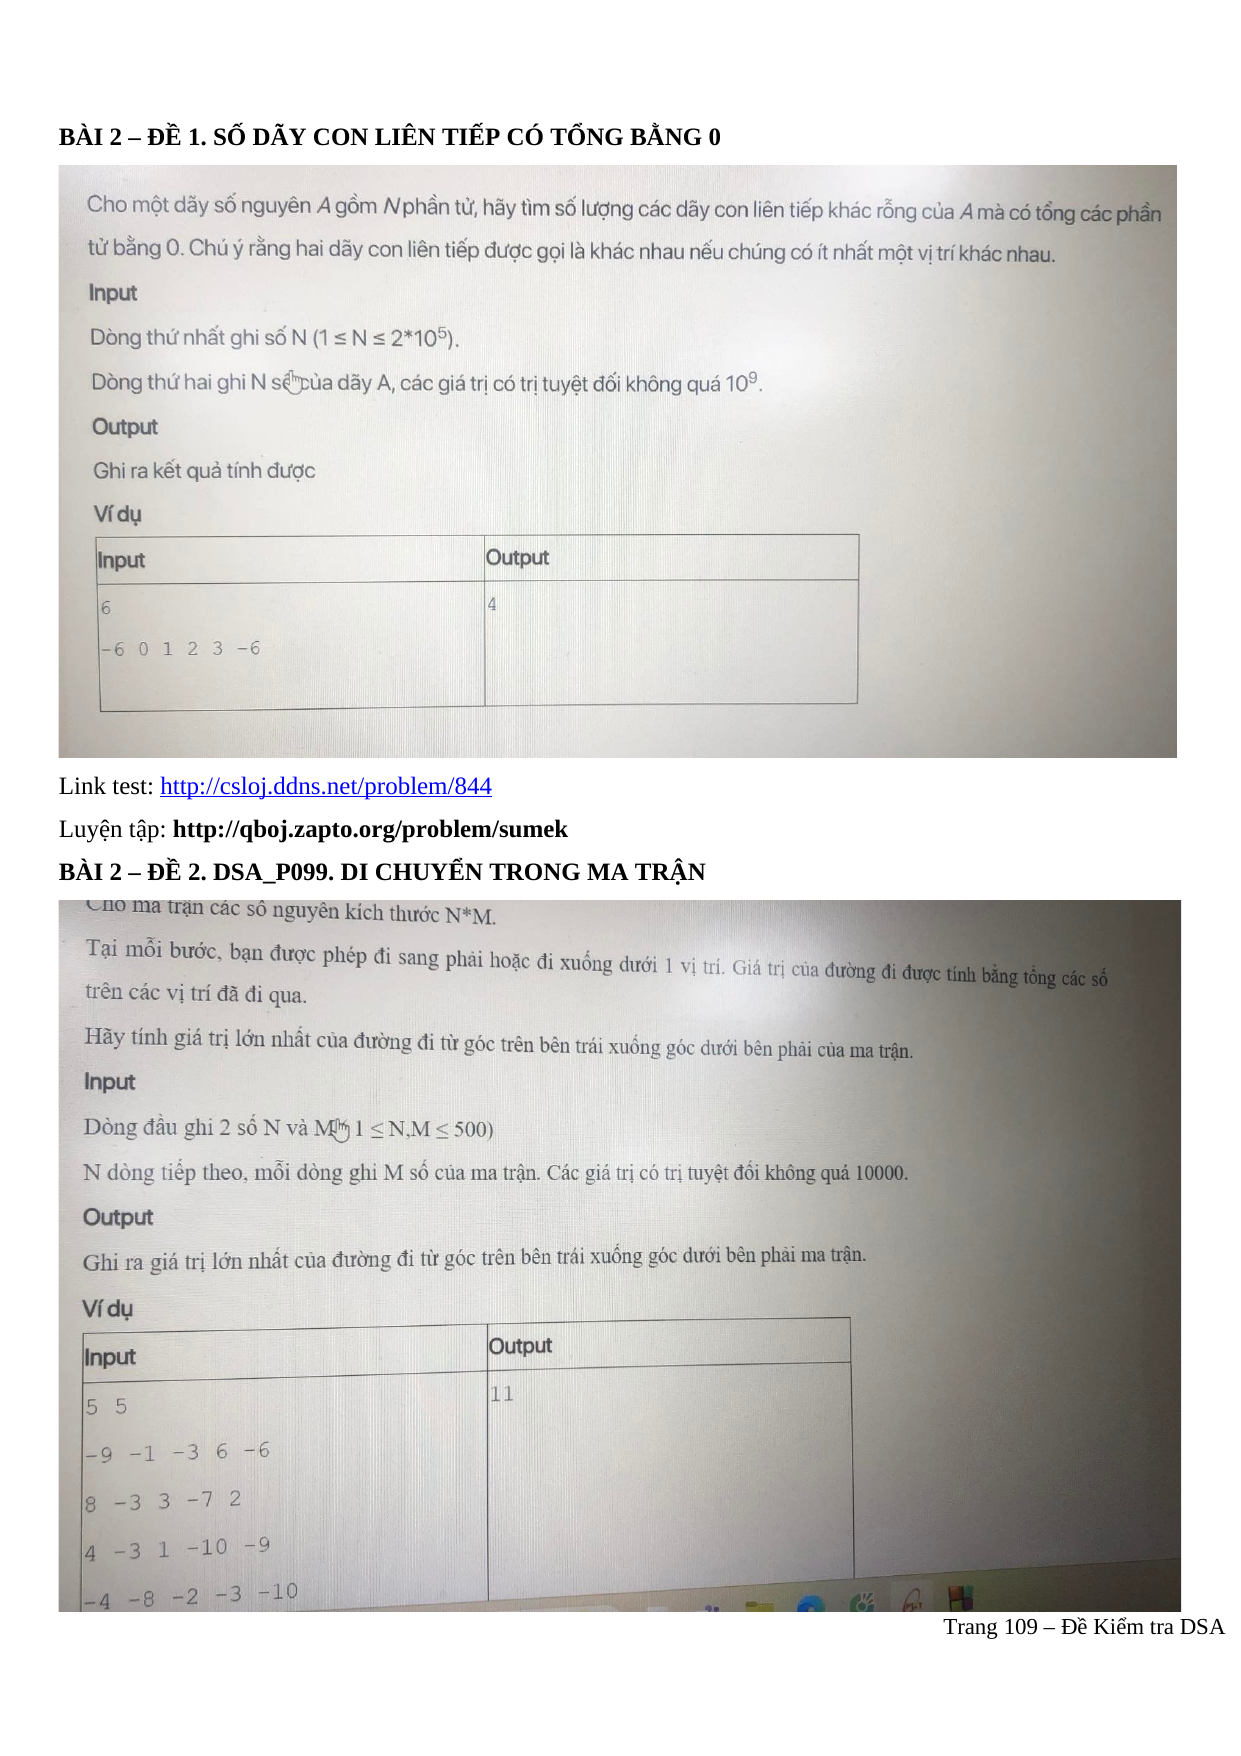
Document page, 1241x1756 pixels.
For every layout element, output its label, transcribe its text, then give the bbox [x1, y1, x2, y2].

picture [58, 900, 1182, 1612]
text BÀI 2 – ĐỀ 2. DSA_P099. DI CHUYỂN TRONG MA TRẬN [59, 857, 1181, 886]
text Luyện tập: http://qboj.zapto.org/problem/sumek [59, 814, 1181, 843]
text Link test: http://csloj.ddns.net/problem/844 [59, 771, 1181, 800]
text BÀI 2 – ĐỀ 1. SỐ DÃY CON LIÊN TIẾP CÓ TỔNG BẰNG 0 [59, 122, 1181, 151]
picture [58, 165, 1177, 758]
